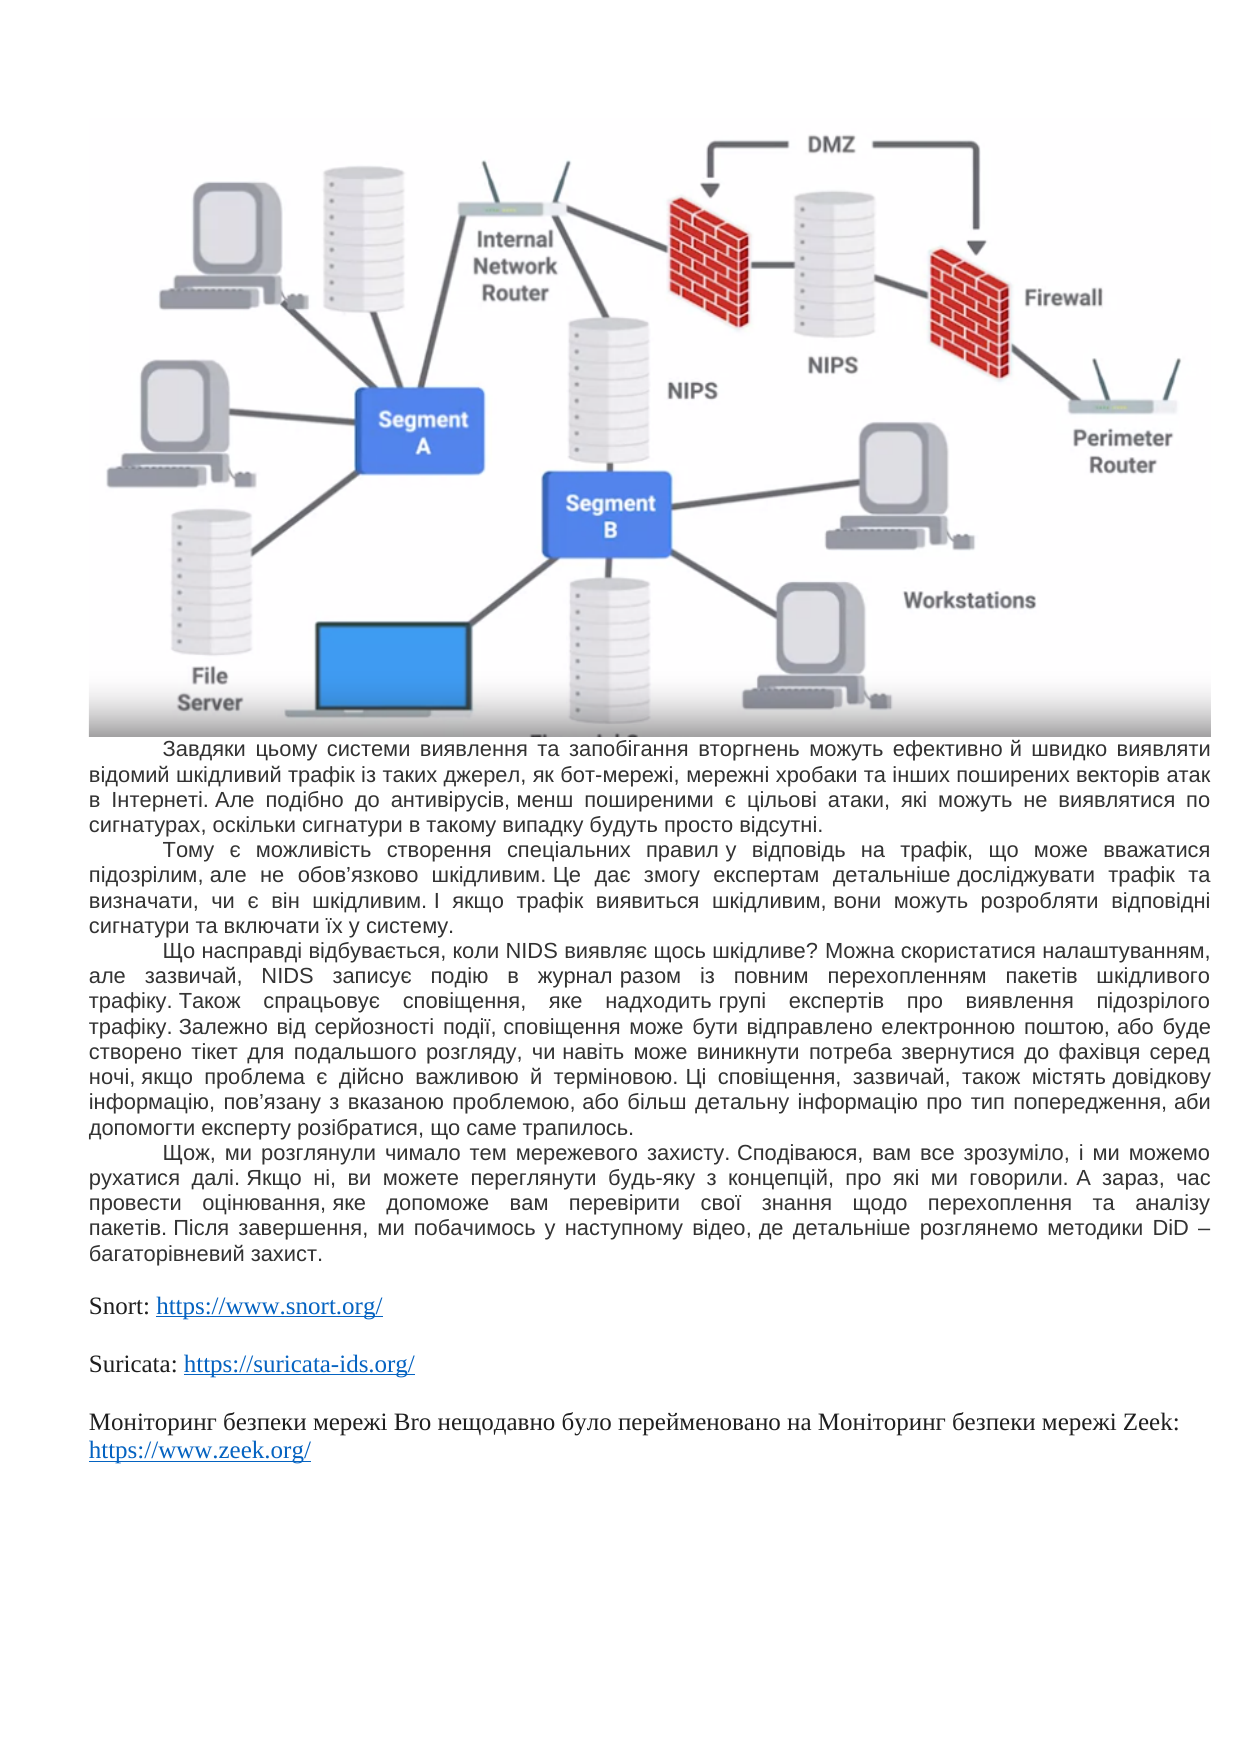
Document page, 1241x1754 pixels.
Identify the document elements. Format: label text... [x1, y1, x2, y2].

text Snort: https://www.snort.org/ [89, 1291, 1211, 1320]
picture [88, 118, 1211, 737]
text Щож, ми розглянули чимало тем мережевого захисту. Сподіваюся, вам все зрозуміло, і ми можемо рухатися далі. Якщо ні, ви можете переглянути будь-яку з концепцій, про які ми говорили. А зараз, час провести оцінювання, яке допоможе вам перевірити свої знання щодо перехоплення та аналізу пакетів. Після завершення, ми побачимось у наступному відео, де детальніше розглянемо методики DiD ‒ багаторівневий захист. [89, 1140, 1211, 1266]
text Моніторинг безпеки мережі Bro нещодавно було перейменовано на Моніторинг безпеки мережі Zeek: https://www.zeek.org/ [89, 1407, 1211, 1464]
text Suricata: https://suricata-ids.org/ [89, 1349, 1211, 1378]
text Що насправді відбувається, коли NIDS виявляє щось шкідливе? Можна скористатися налаштуванням, але зазвичай, NIDS записує подію в журнал разом із повним перехопленням пакетів шкідливого трафіку. Також спрацьовує сповіщення, яке надходить групі експертів про виявлення підозрілого трафіку. Залежно від серйозності події, сповіщення може бути відправлено електронною поштою, або буде створено тікет для подальшого розгляду, чи навіть може виникнути потреба звернутися до фахівця серед ночі, якщо проблема є дійсно важливою й терміновою. Ці сповіщення, зазвичай, також містять довідкову інформацію, пов’язану з вказаною проблемою, або більш детальну інформацію про тип попередження, аби допомогти експерту розібратися, що саме трапилось. [89, 938, 1211, 1140]
text Завдяки цьому системи виявлення та запобігання вторгнень можуть ефективно й швидко виявляти відомий шкідливий трафік із таких джерел, як бот-мережі, мережні хробаки та інших поширених векторів атак в Інтернеті. Але подібно до антивірусів, менш поширеними є цільові атаки, які можуть не виявлятися по сигнатурах, оскільки cигнатури в такому випадку будуть просто відсутні. [89, 737, 1211, 837]
text Тому є можливість створення спеціальних правил у відповідь на трафік, що може вважатися підозрілим, але не обов’язково шкідливим. Це дає змогу експертам детальніше досліджувати трафік та визначати, чи є він шкідливим. І якщо трафік виявиться шкідливим, вони можуть розробляти відповідні сигнатури та включати їх у систему. [89, 837, 1211, 938]
